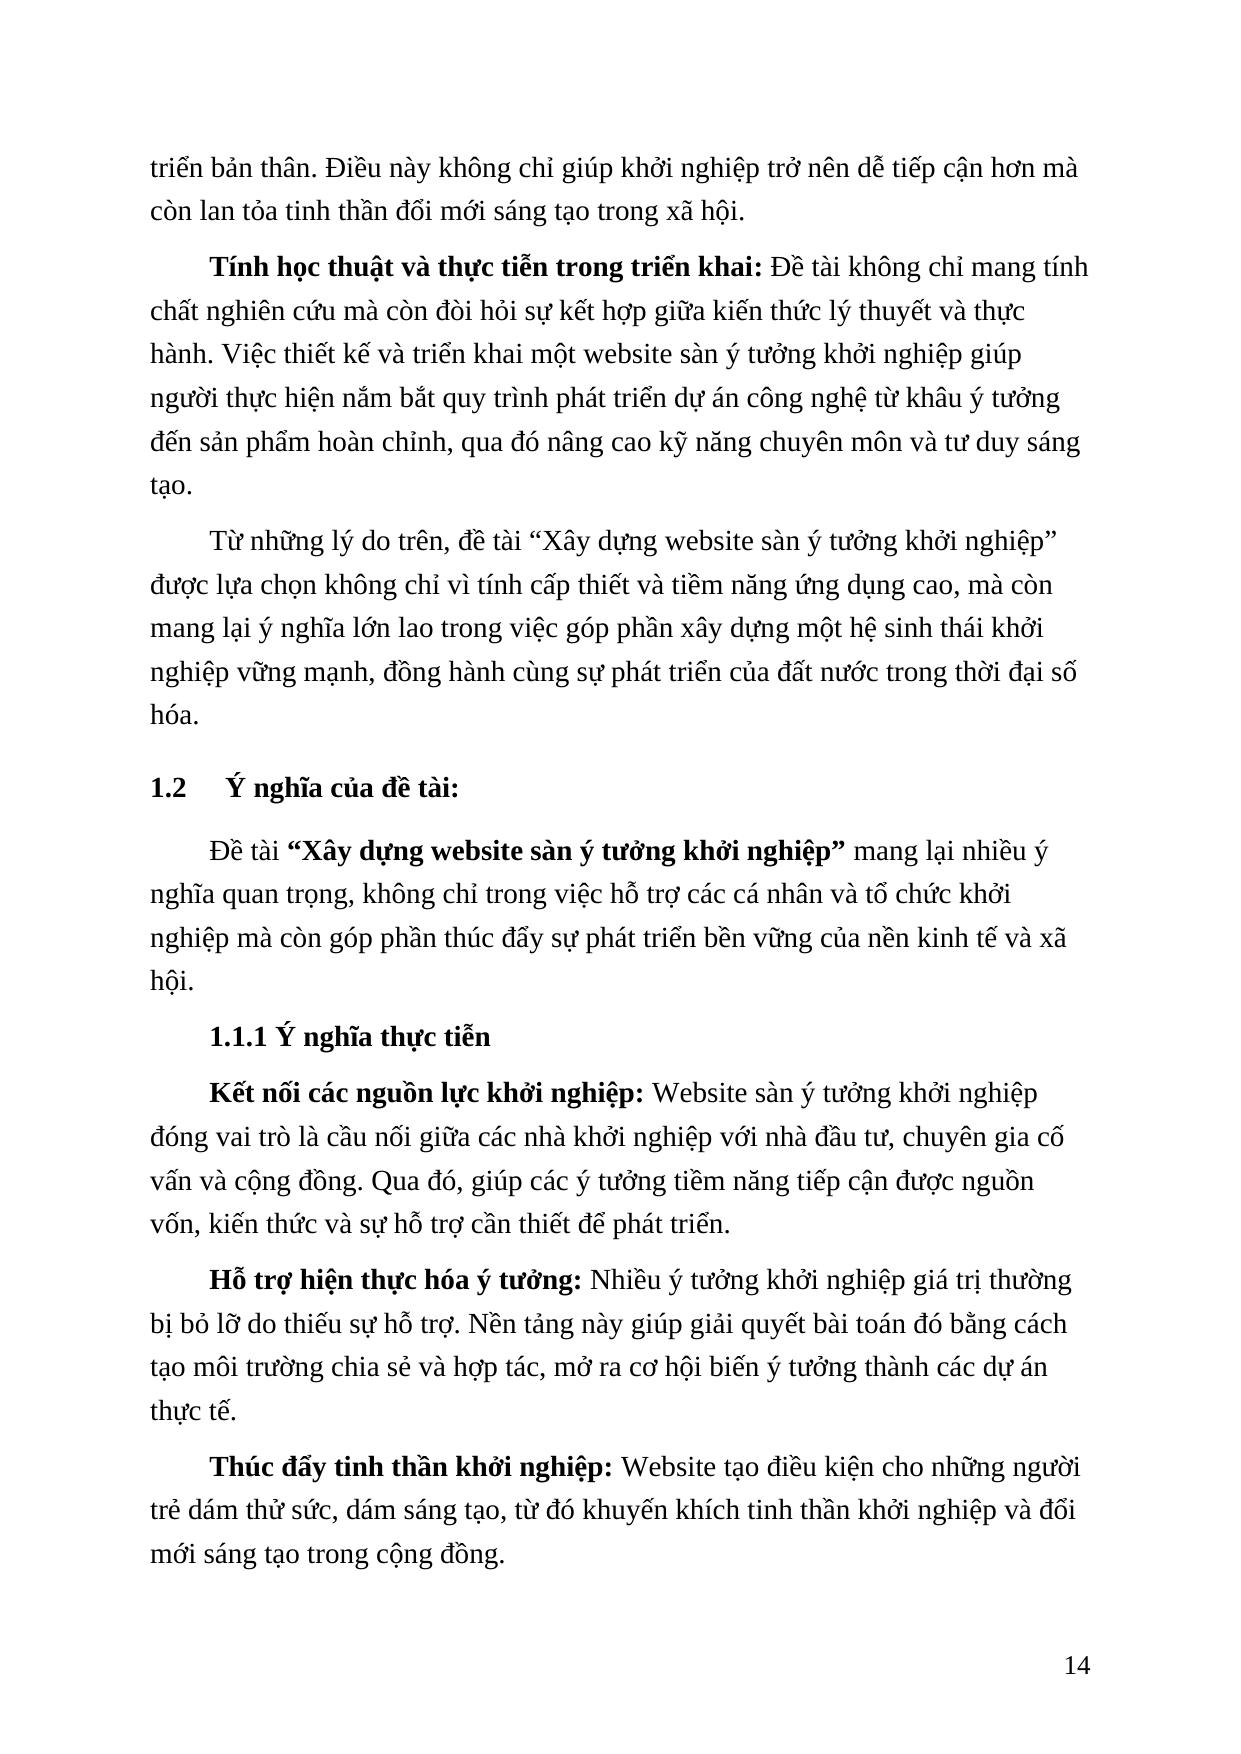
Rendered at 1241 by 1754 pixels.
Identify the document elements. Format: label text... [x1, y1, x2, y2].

text 1.1.1 Ý nghĩa thực tiễn [150, 1019, 1090, 1053]
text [150, 150, 1090, 227]
list Ý nghĩa của đề tài: [150, 770, 1090, 804]
text Tính học thuật và thực tiễn trong triển khai: Đề tài không chỉ mang tính chất nghiên cứu mà còn đòi hỏi sự kết hợp giữa kiến thức lý thuyết và thực hành. Việc thiết kế và triển khai một website sàn ý tưởng khởi nghiệp giúp người thực hiện nắm bắt quy trình phát triển dự án công nghệ từ khâu ý tưởng đến sản phẩm hoàn chỉnh, qua đó nâng cao kỹ năng chuyên môn và tư duy sáng tạo. [150, 249, 1090, 501]
text Kết nối các nguồn lực khởi nghiệp: Website sàn ý tưởng khởi nghiệp đóng vai trò là cầu nối giữa các nhà khởi nghiệp với nhà đầu tư, chuyên gia cố vấn và cộng đồng. Qua đó, giúp các ý tưởng tiềm năng tiếp cận được nguồn vốn, kiến thức và sự hỗ trợ cần thiết để phát triển. [150, 1076, 1090, 1240]
text Đề tài “Xây dựng website sàn ý tưởng khởi nghiệp” mang lại nhiều ý nghĩa quan trọng, không chỉ trong việc hỗ trợ các cá nhân và tổ chức khởi nghiệp mà còn góp phần thúc đẩy sự phát triển bền vững của nền kinh tế và xã hội. [150, 833, 1090, 997]
text Hỗ trợ hiện thực hóa ý tưởng: Nhiều ý tưởng khởi nghiệp giá trị thường bị bỏ lỡ do thiếu sự hỗ trợ. Nền tảng này giúp giải quyết bài toán đó bằng cách tạo môi trường chia sẻ và hợp tác, mở ra cơ hội biến ý tưởng thành các dự án thực tế. [150, 1262, 1090, 1426]
text Thúc đẩy tinh thần khởi nghiệp: Website tạo điều kiện cho những người trẻ dám thử sức, dám sáng tạo, từ đó khuyến khích tinh thần khởi nghiệp và đổi mới sáng tạo trong cộng đồng. [150, 1449, 1090, 1569]
text Từ những lý do trên, đề tài “Xây dựng website sàn ý tưởng khởi nghiệp” được lựa chọn không chỉ vì tính cấp thiết và tiềm năng ứng dụng cao, mà còn mang lại ý nghĩa lớn lao trong việc góp phần xây dựng một hệ sinh thái khởi nghiệp vững mạnh, đồng hành cùng sự phát triển của đất nước trong thời đại số hóa. [150, 523, 1090, 731]
